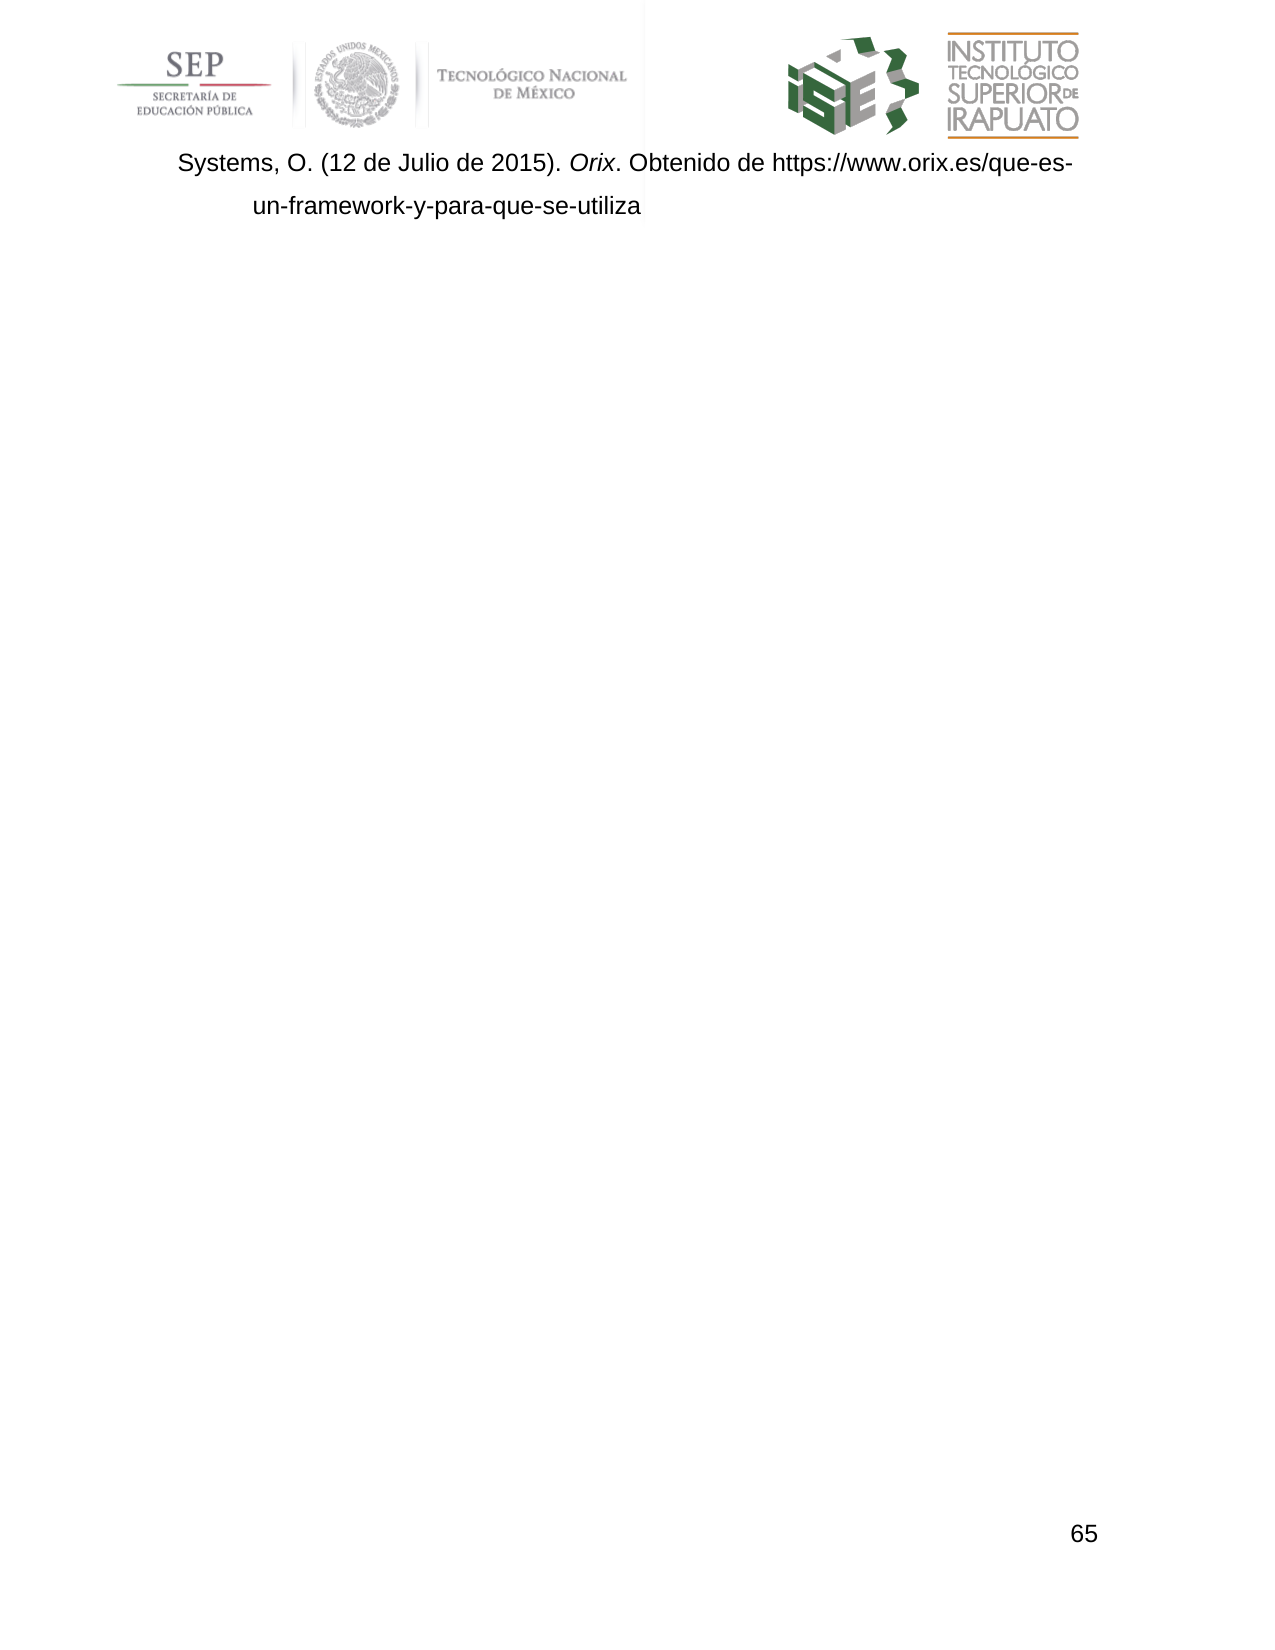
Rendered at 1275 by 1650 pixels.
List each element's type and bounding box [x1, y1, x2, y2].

picture [90, 0, 646, 236]
picture [632, 155, 644, 169]
picture [770, 0, 1214, 236]
